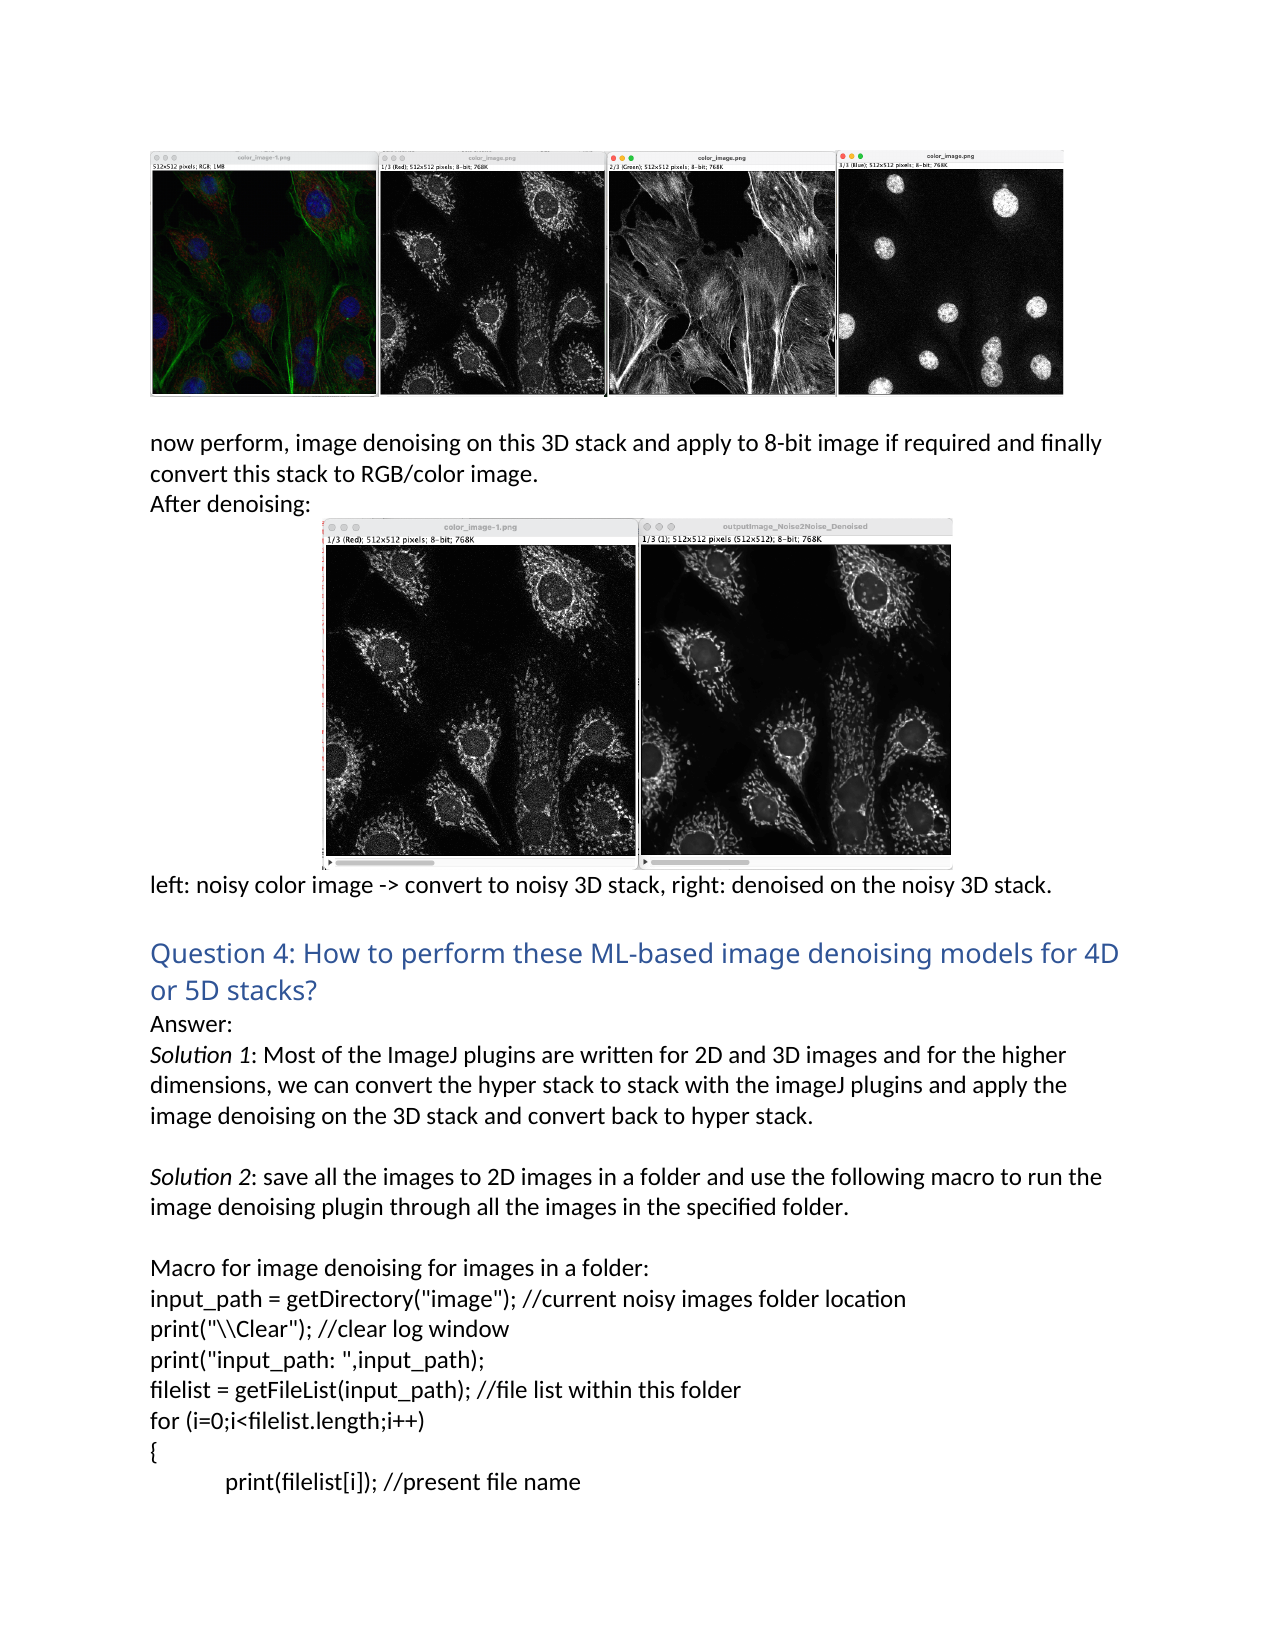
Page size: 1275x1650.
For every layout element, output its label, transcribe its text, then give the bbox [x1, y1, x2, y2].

picture [150, 150, 1064, 397]
text print(filelist[i]); //present file name [150, 1466, 1125, 1497]
text filelist = getFileList(input_path); //file list within this folder [150, 1375, 1125, 1405]
text now perform, image denoising on this 3D stack and apply to 8-bit image if required and finally convert this stack to RGB/color image. [150, 427, 1125, 488]
text input_path = getDirectory("image"); //current noisy images folder location [150, 1283, 1125, 1314]
text { [150, 1436, 1125, 1466]
text After denoising: [150, 488, 1125, 519]
text Answer: [150, 1008, 1125, 1039]
text print("\\Clear"); //clear log window [150, 1314, 1125, 1344]
text Solution 2: save all the images to 2D images in a folder and use the following macro to run the image denoising plugin through all the images in the specified folder. [150, 1161, 1125, 1222]
picture [322, 518, 953, 870]
subtitle Question 4: How to perform these ML-based image denoising models for 4D or 5D stacks? [150, 935, 1125, 1008]
text for (i=0;i<filelist.length;i++) [150, 1405, 1125, 1436]
text print("input_path: ",input_path); [150, 1344, 1125, 1375]
text Solution 1: Most of the ImageJ plugins are written for 2D and 3D images and for the higher dimensions, we can convert the hyper stack to stack with the imageJ plugins and apply the image denoising on the 3D stack and convert back to hyper stack. [150, 1039, 1125, 1131]
text left: noisy color image -> convert to noisy 3D stack, right: denoised on the noisy 3D stack. [150, 869, 1125, 900]
text Macro for image denoising for images in a folder: [150, 1253, 1125, 1283]
